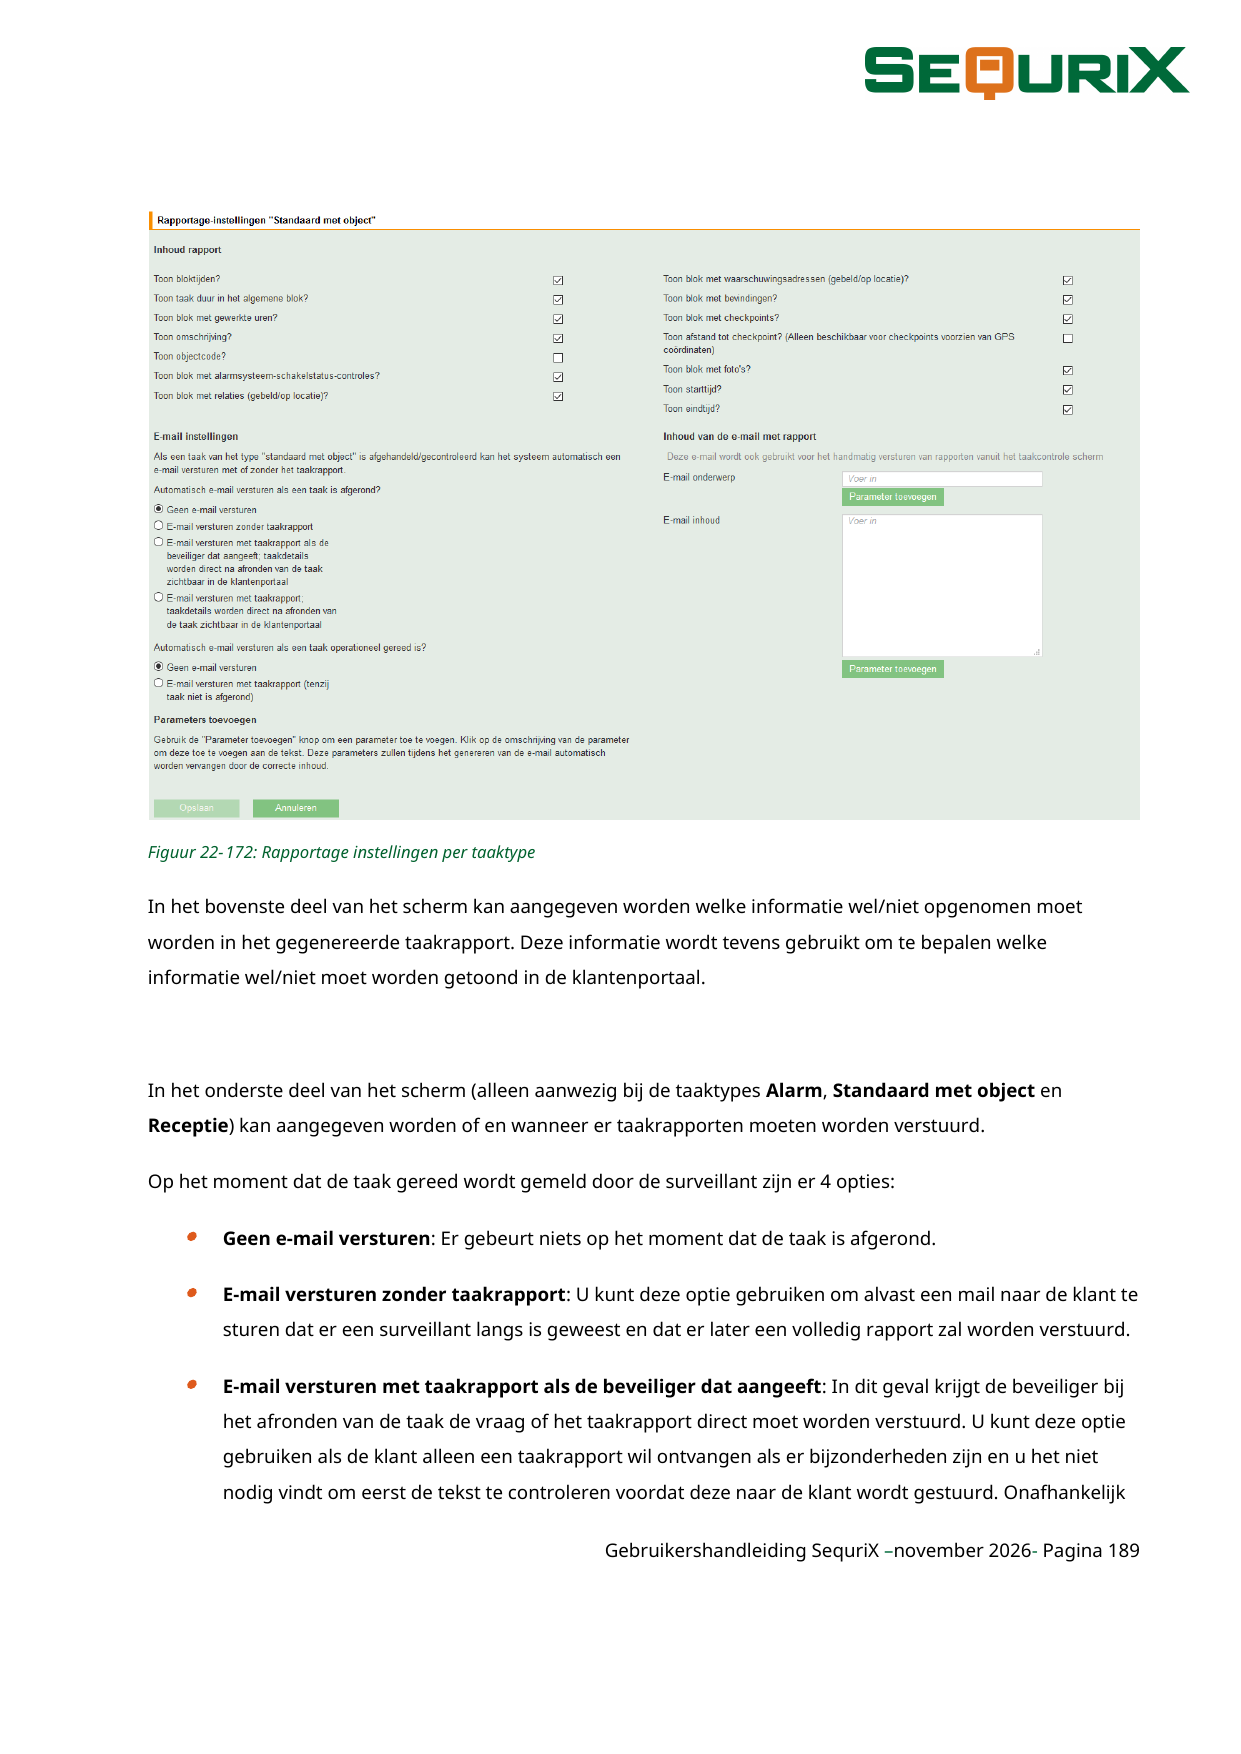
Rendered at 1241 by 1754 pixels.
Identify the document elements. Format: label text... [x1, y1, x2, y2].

text In het onderste deel van het scherm (alleen aanwezig bij de taaktypes Alarm, Standaard met object en Receptie) kan aangegeven worden of en wanneer er taakrapporten moeten worden verstuurd. [148, 1067, 1140, 1138]
picture [865, 47, 1190, 100]
text Op het moment dat de taak gereed wordt gemeld door de surveillant zijn er 4 opties: [148, 1159, 1140, 1194]
text Geen e-mail versturen: Er gebeurt niets op het moment dat de taak is afgerond. [185, 1215, 1140, 1251]
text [185, 1363, 1140, 1505]
text E-mail versturen zonder taakrapport: U kunt deze optie gebruiken om alvast een mail naar de klant te sturen dat er een surveillant langs is geweest en dat er later een volledig rapport zal worden verstuurd. [185, 1271, 1140, 1342]
picture [147, 206, 1140, 820]
text In het bovenste deel van het scherm kan aangegeven worden welke informatie wel/niet opgenomen moet worden in het gegenereerde taakrapport. Deze informatie wordt tevens gebruikt om te bepalen welke informatie wel/niet moet worden getoond in de klantenportaal. [148, 884, 1140, 990]
